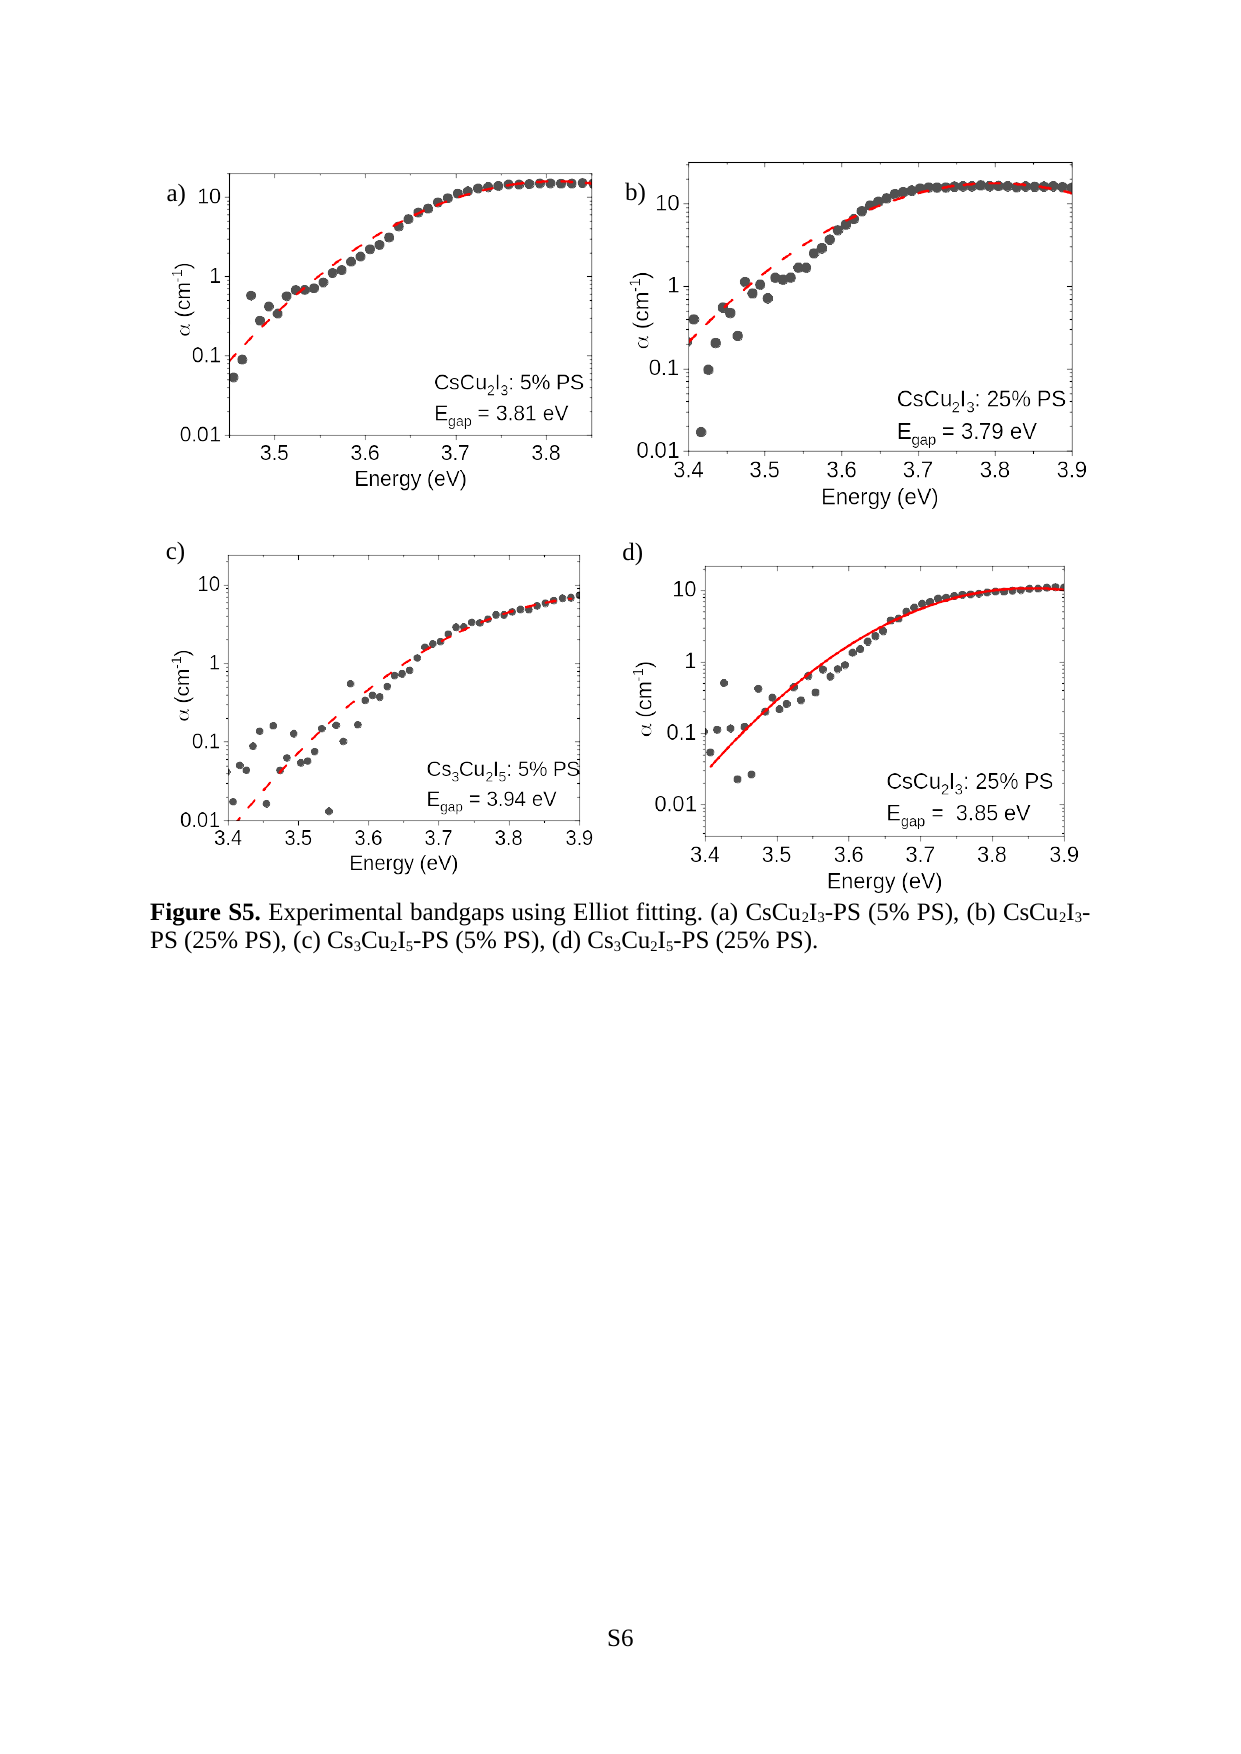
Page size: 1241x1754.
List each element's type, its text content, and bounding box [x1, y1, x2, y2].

table_cell [610, 513, 1090, 897]
text Figure S5. Experimental bandgaps using Elliot fitting. (a) CsCu2I3-PS (5% PS), (b) CsCu2I3-PS (25% PS), (c) Cs3Cu2I5-PS (5% PS), (d) Cs3Cu2I5-PS (25% PS). [150, 897, 1090, 954]
table_header [610, 150, 1090, 513]
table_header [150, 150, 610, 513]
table_cell [150, 513, 610, 897]
